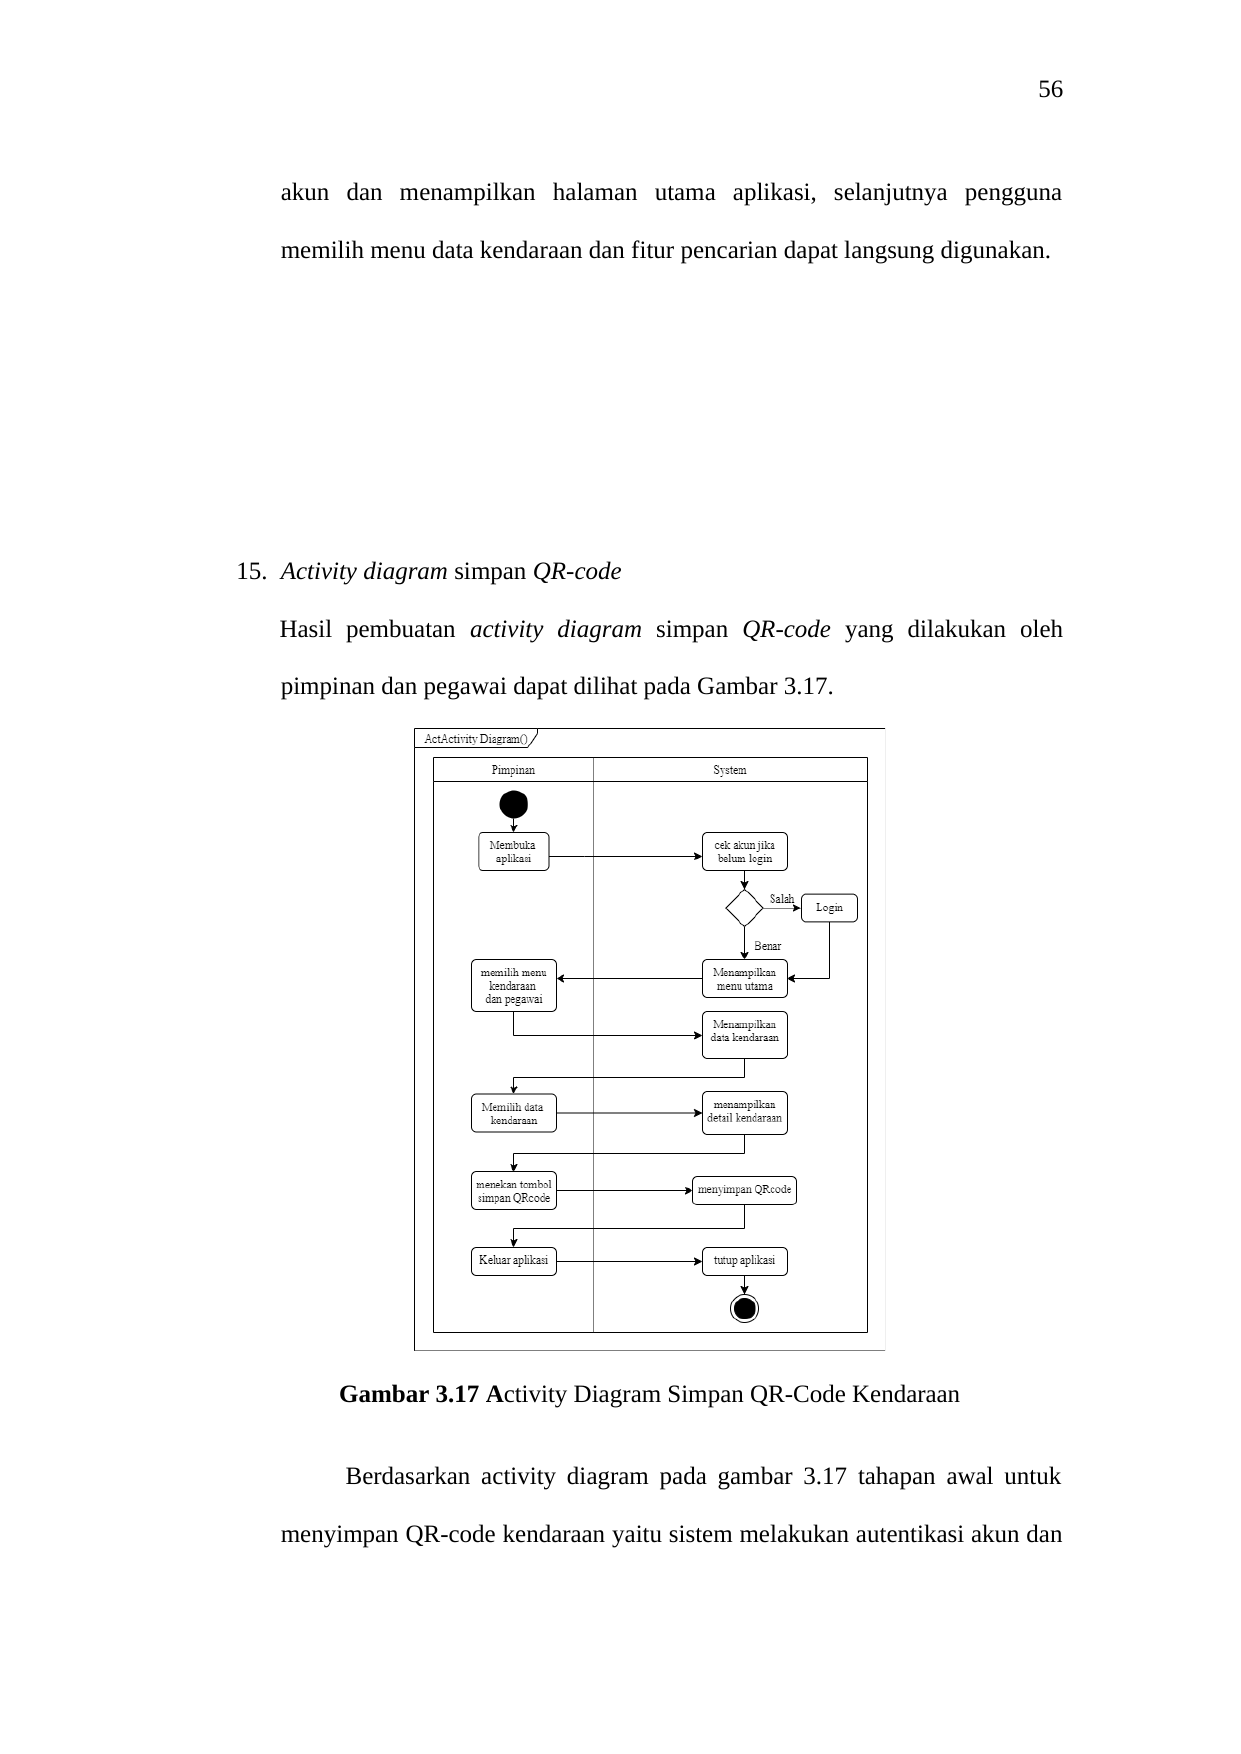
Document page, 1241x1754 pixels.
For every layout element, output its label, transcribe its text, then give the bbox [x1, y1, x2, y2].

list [281, 1461, 1063, 1548]
list Hasil pembuatan activity diagram simpan QR-code yang dilakukan oleh pimpinan dan pegawai dapat dilihat pada Gambar 3.17. [279, 614, 1063, 700]
list Activity diagram simpan QR-code [236, 556, 1063, 585]
picture [414, 728, 886, 1351]
subtitle Gambar 3.17 Activity Diagram Simpan QR-Code Kendaraan [236, 1379, 1063, 1408]
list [281, 177, 1063, 263]
